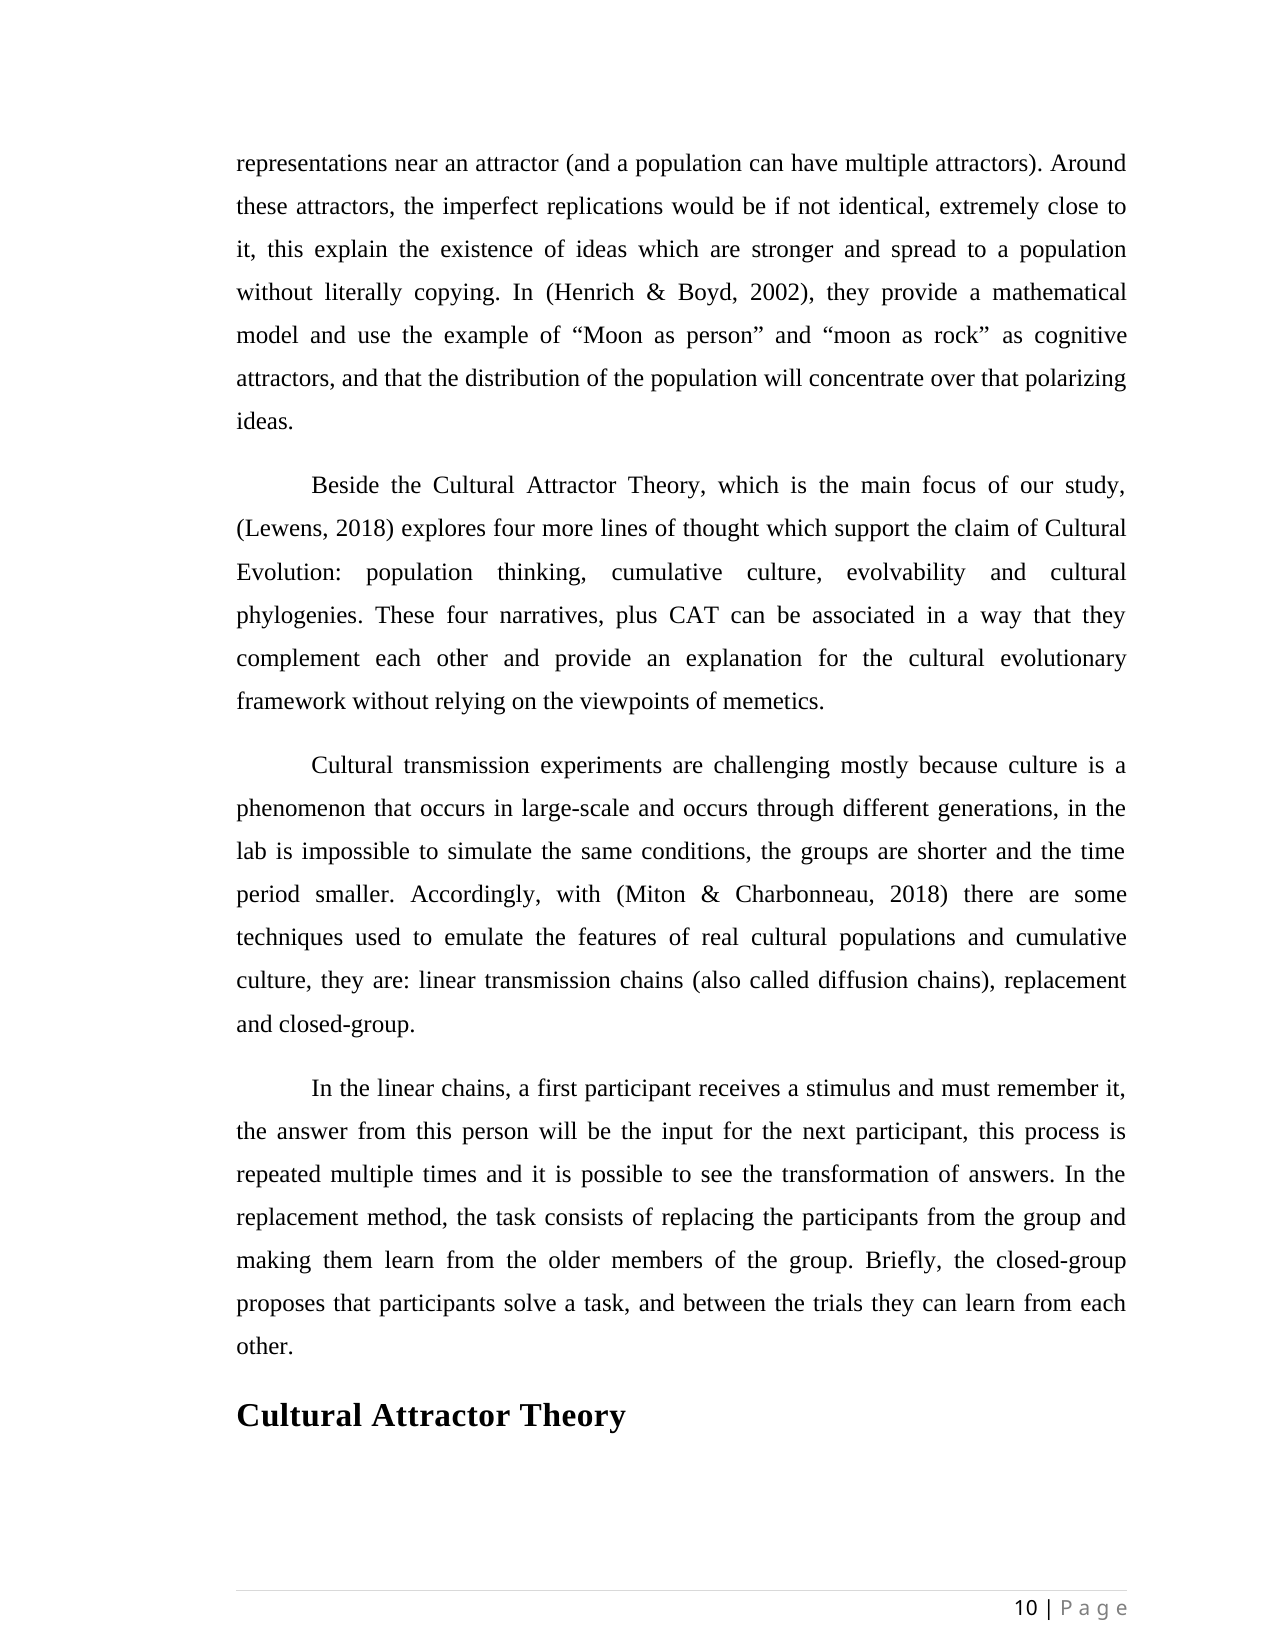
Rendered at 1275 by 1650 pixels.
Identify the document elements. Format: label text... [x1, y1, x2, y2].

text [236, 148, 1127, 435]
text Cultural transmission experiments are challenging mostly because culture is a phenomenon that occurs in large-scale and occurs through different generations, in the lab is impossible to simulate the same conditions, the groups are shorter and the time period smaller. Accordingly, with there are some techniques used to emulate the features of real cultural populations and cumulative culture, they are: linear transmission chains (also called diffusion chains), replacement and closed-group. [236, 750, 1127, 1037]
subtitle Cultural Attractor Theory [236, 1395, 1127, 1434]
text In the linear chains, a first participant receives a stimulus and must remember it, the answer from this person will be the input for the next participant, this process is repeated multiple times and it is possible to see the transformation of answers. In the replacement method, the task consists of replacing the participants from the group and making them learn from the older members of the group. Briefly, the closed-group proposes that participants solve a task, and between the trials they can learn from each other. [236, 1073, 1127, 1360]
text Beside the Cultural Attractor Theory, which is the main focus of our study, explores four more lines of thought which support the claim of Cultural Evolution: population thinking, cumulative culture, evolvability and cultural phylogenies. These four narratives, plus CAT can be associated in a way that they complement each other and provide an explanation for the cultural evolutionary framework without relying on the viewpoints of memetics. [236, 470, 1127, 715]
